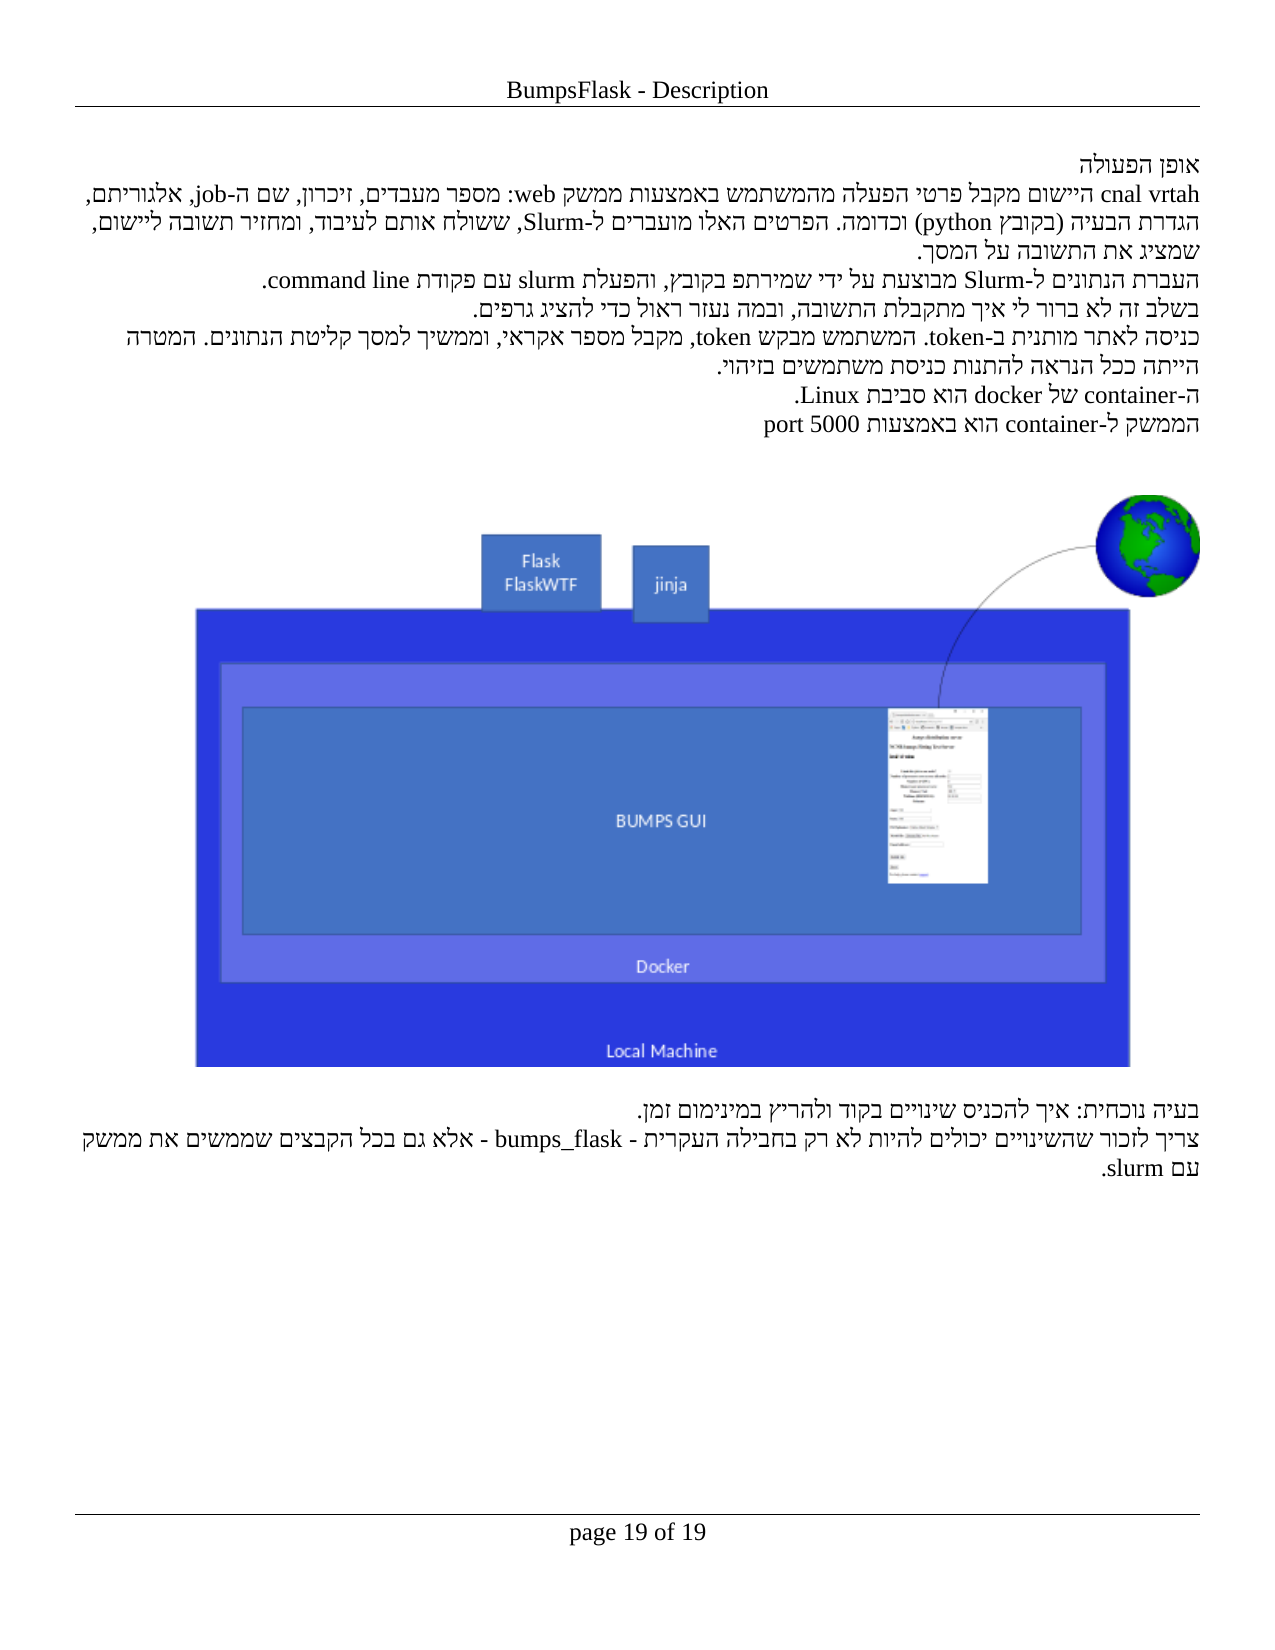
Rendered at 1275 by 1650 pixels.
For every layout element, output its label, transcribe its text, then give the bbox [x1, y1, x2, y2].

text העברת הנתונים ל-Slurm מבוצעת על ידי שמירתפ בקובץ, והפעלת slurm עם פקודת command line. [75, 265, 1200, 294]
text כניסה לאתר מותנית ב-token. המשתמש מבקש token, מקבל מספר אקראי, וממשיך למסך קליטת הנתונים. המטרה הייתה ככל הנראה להתנות כניסת משתמשים בזיהוי. [75, 322, 1200, 380]
text צריך לזכור שהשינויים יכולים להיות לא רק בחבילה העקרית - bumps_flask - אלא גם בכל הקבצים שממשים את ממשק עם slurm. [75, 1124, 1200, 1181]
text אופן הפעולה [75, 150, 1200, 179]
text הממשק ל-container הוא באמצעות port 5000 [75, 409, 1200, 437]
text בעיה נוכחית: איך להכניס שינויים בקוד ולהריץ במינימום זמן. [75, 1095, 1200, 1124]
text בשלב זה לא ברור לי איך מתקבלת התשובה, ובמה נעזר ראול כדי להציג גרפים. [75, 294, 1200, 322]
text cnal vrtah היישום מקבל פרטי הפעלה מהמשתמש באמצעות ממשק web: מספר מעבדים, זיכרון, שם ה-job, אלגוריתם, הגדרת הבעיה (בקובץ python) וכדומה. הפרטים האלו מועברים ל-Slurm, ששולח אותם לעיבוד, ומחזיר תשובה ליישום, שמציג את התשובה על המסך. [75, 179, 1200, 265]
text ה-container של docker הוא סביבת Linux. [75, 380, 1200, 409]
